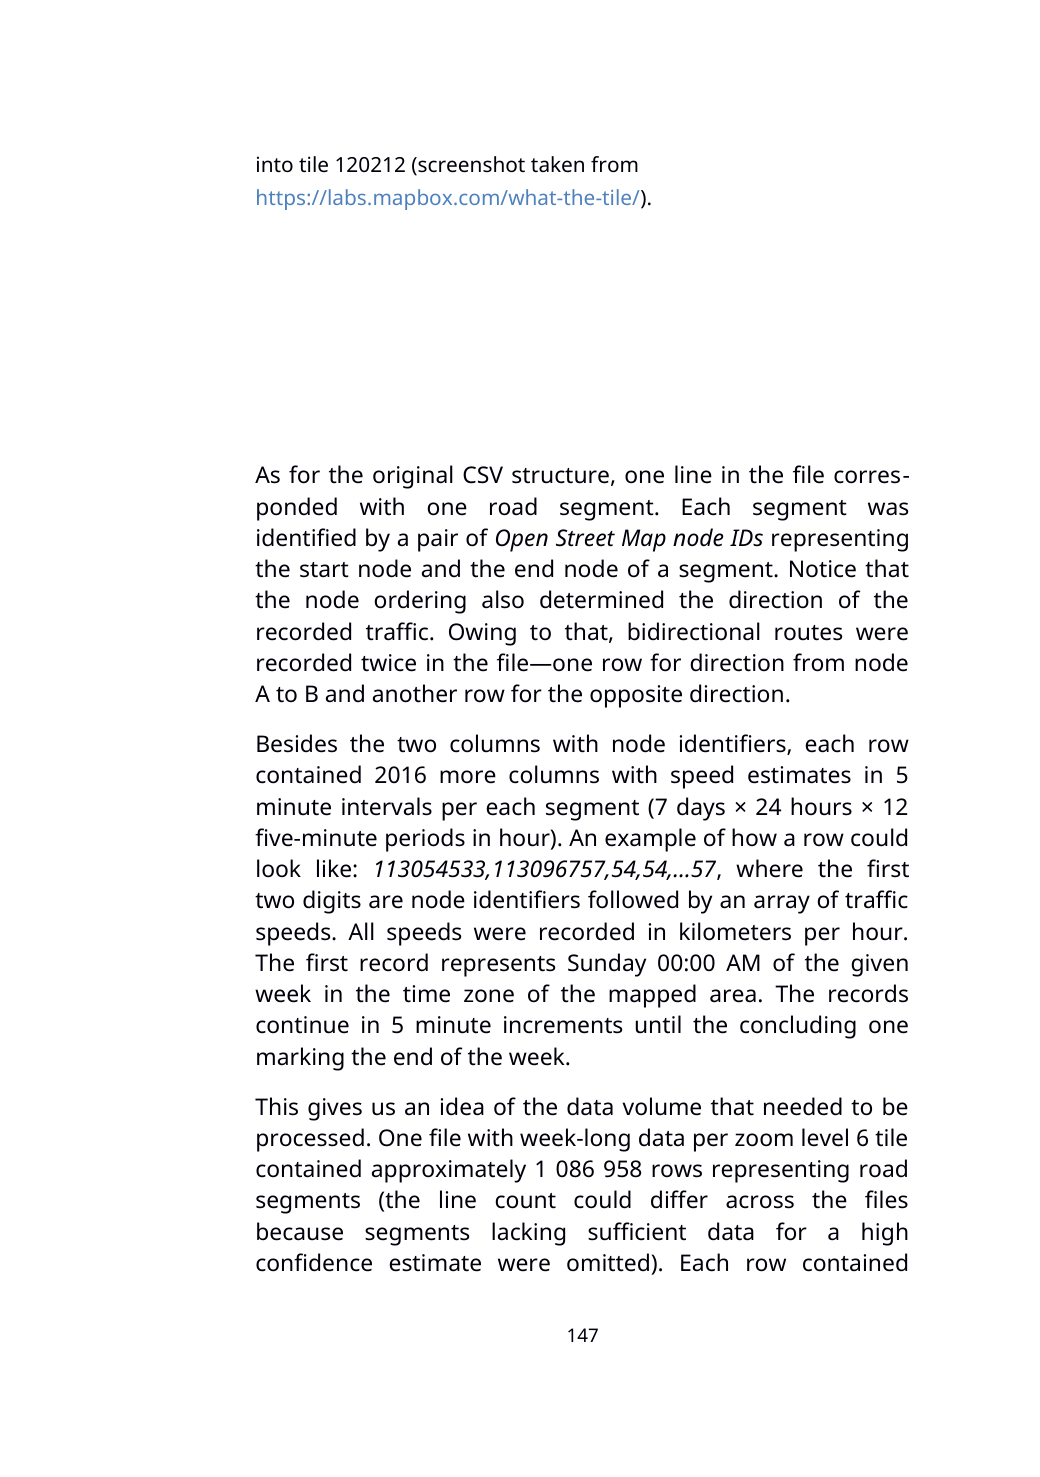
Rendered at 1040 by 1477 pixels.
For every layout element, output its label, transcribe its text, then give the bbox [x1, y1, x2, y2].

text Fig 36. Czech Republic is covered by four tiles at zoom level six. Our area of interest, the Brno municipal region fits into tile 120212 (screenshot taken from https://labs.mapbox.com/what-the-tile/). [255, 150, 910, 211]
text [255, 1091, 910, 1278]
text Besides the two columns with node identifiers, each row contained 2016 more columns with speed estimates in 5 minute intervals per each segment (7 days × 24 hours × 12 five-minute periods in hour). An example of how a row could look like: 113054533,113096757,54,54,…57, where the first two digits are node identifiers followed by an array of traffic speeds. All speeds were recorded in kilometers per hour. The first record represents Sunday 00:00 AM of the given week in the time zone of the mapped area. The records continue in 5 minute increments until the concluding one marking the end of the week. [255, 728, 910, 1072]
text As for the original CSV structure, one line in the file corresponded with one road segment. Each segment was identified by a pair of Open Street Map node IDs representing the start node and the end node of a segment. Notice that the node ordering also determined the direction of the recorded traffic. Owing to that, bidirectional routes were recorded twice in the file—one row for direction from node A to B and another row for the opposite direction. [255, 459, 910, 709]
